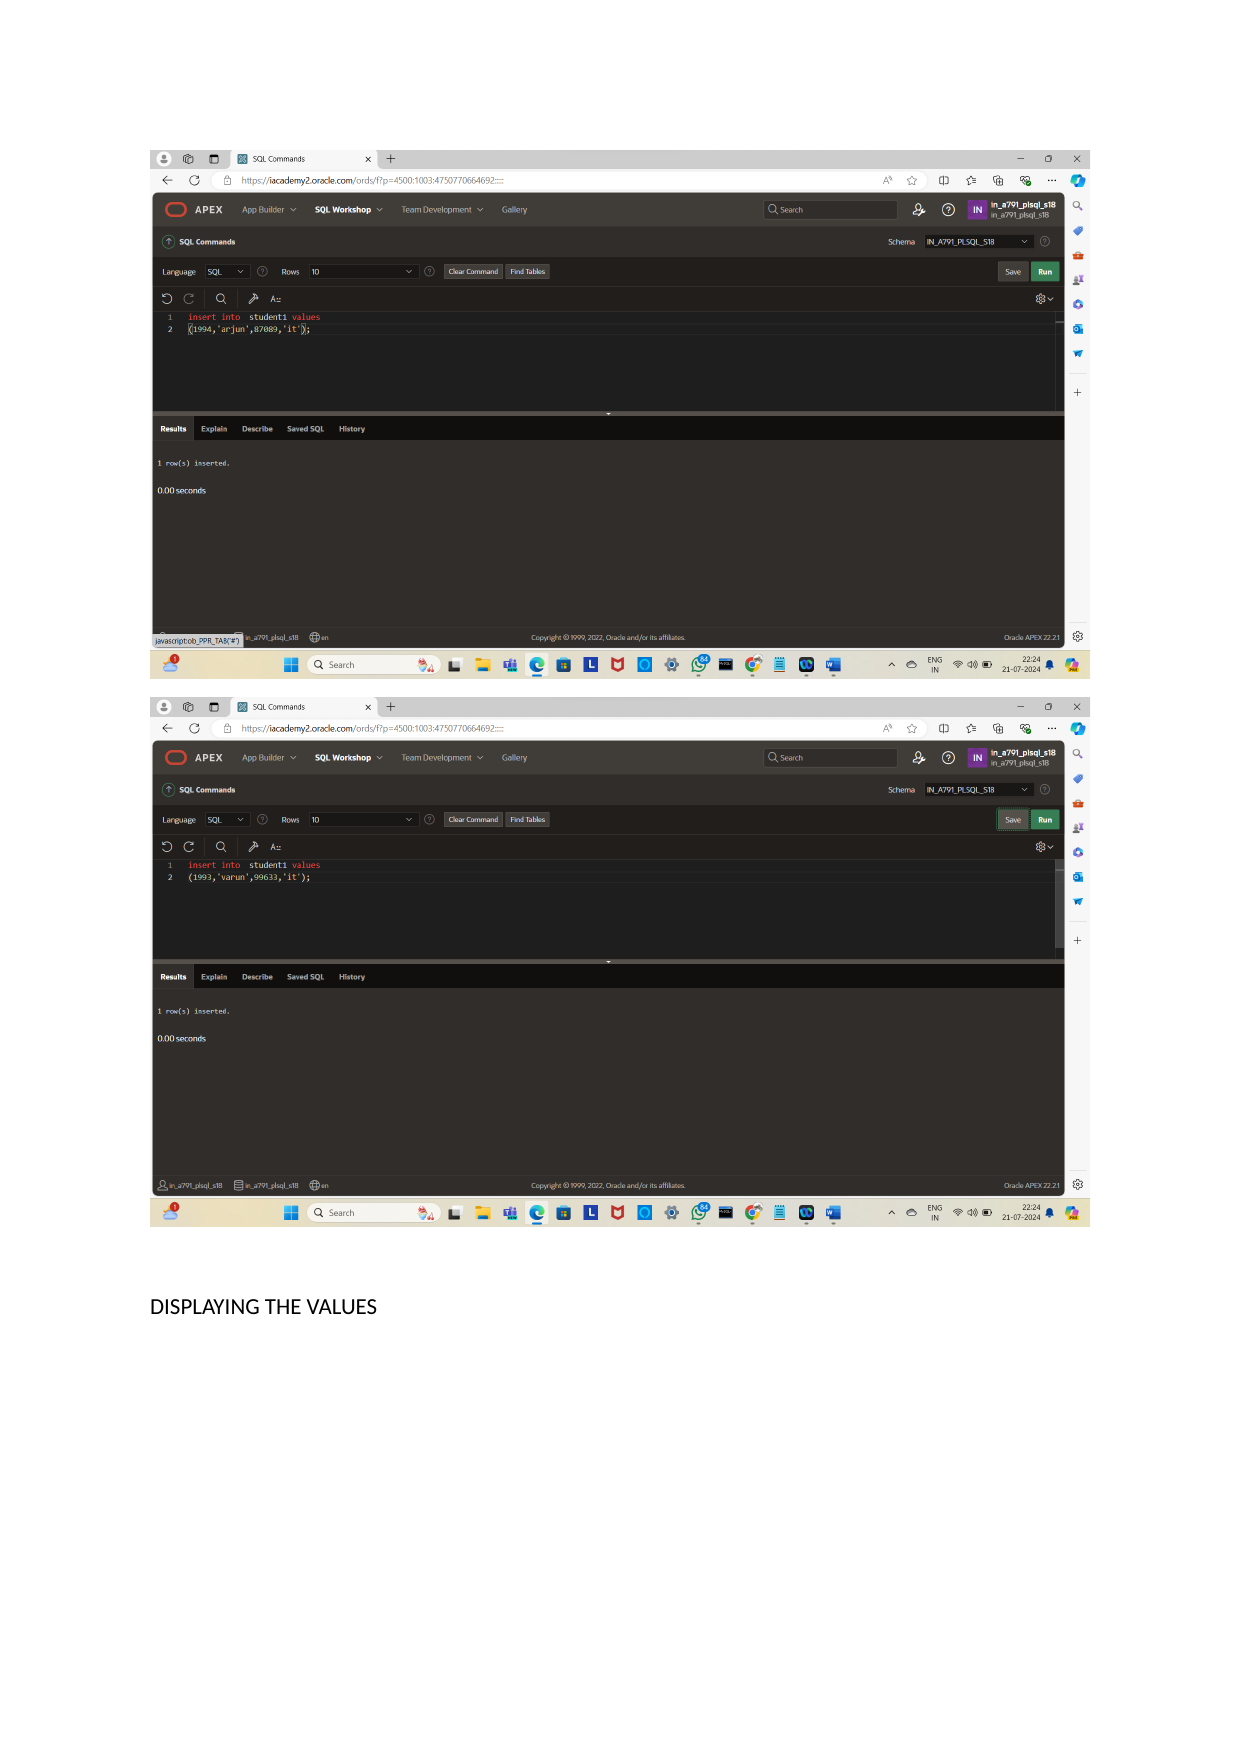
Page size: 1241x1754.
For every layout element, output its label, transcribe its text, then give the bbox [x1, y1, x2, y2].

picture [150, 150, 1091, 679]
text DISPLAYING THE VALUES [150, 1292, 1090, 1320]
picture [150, 697, 1091, 1227]
